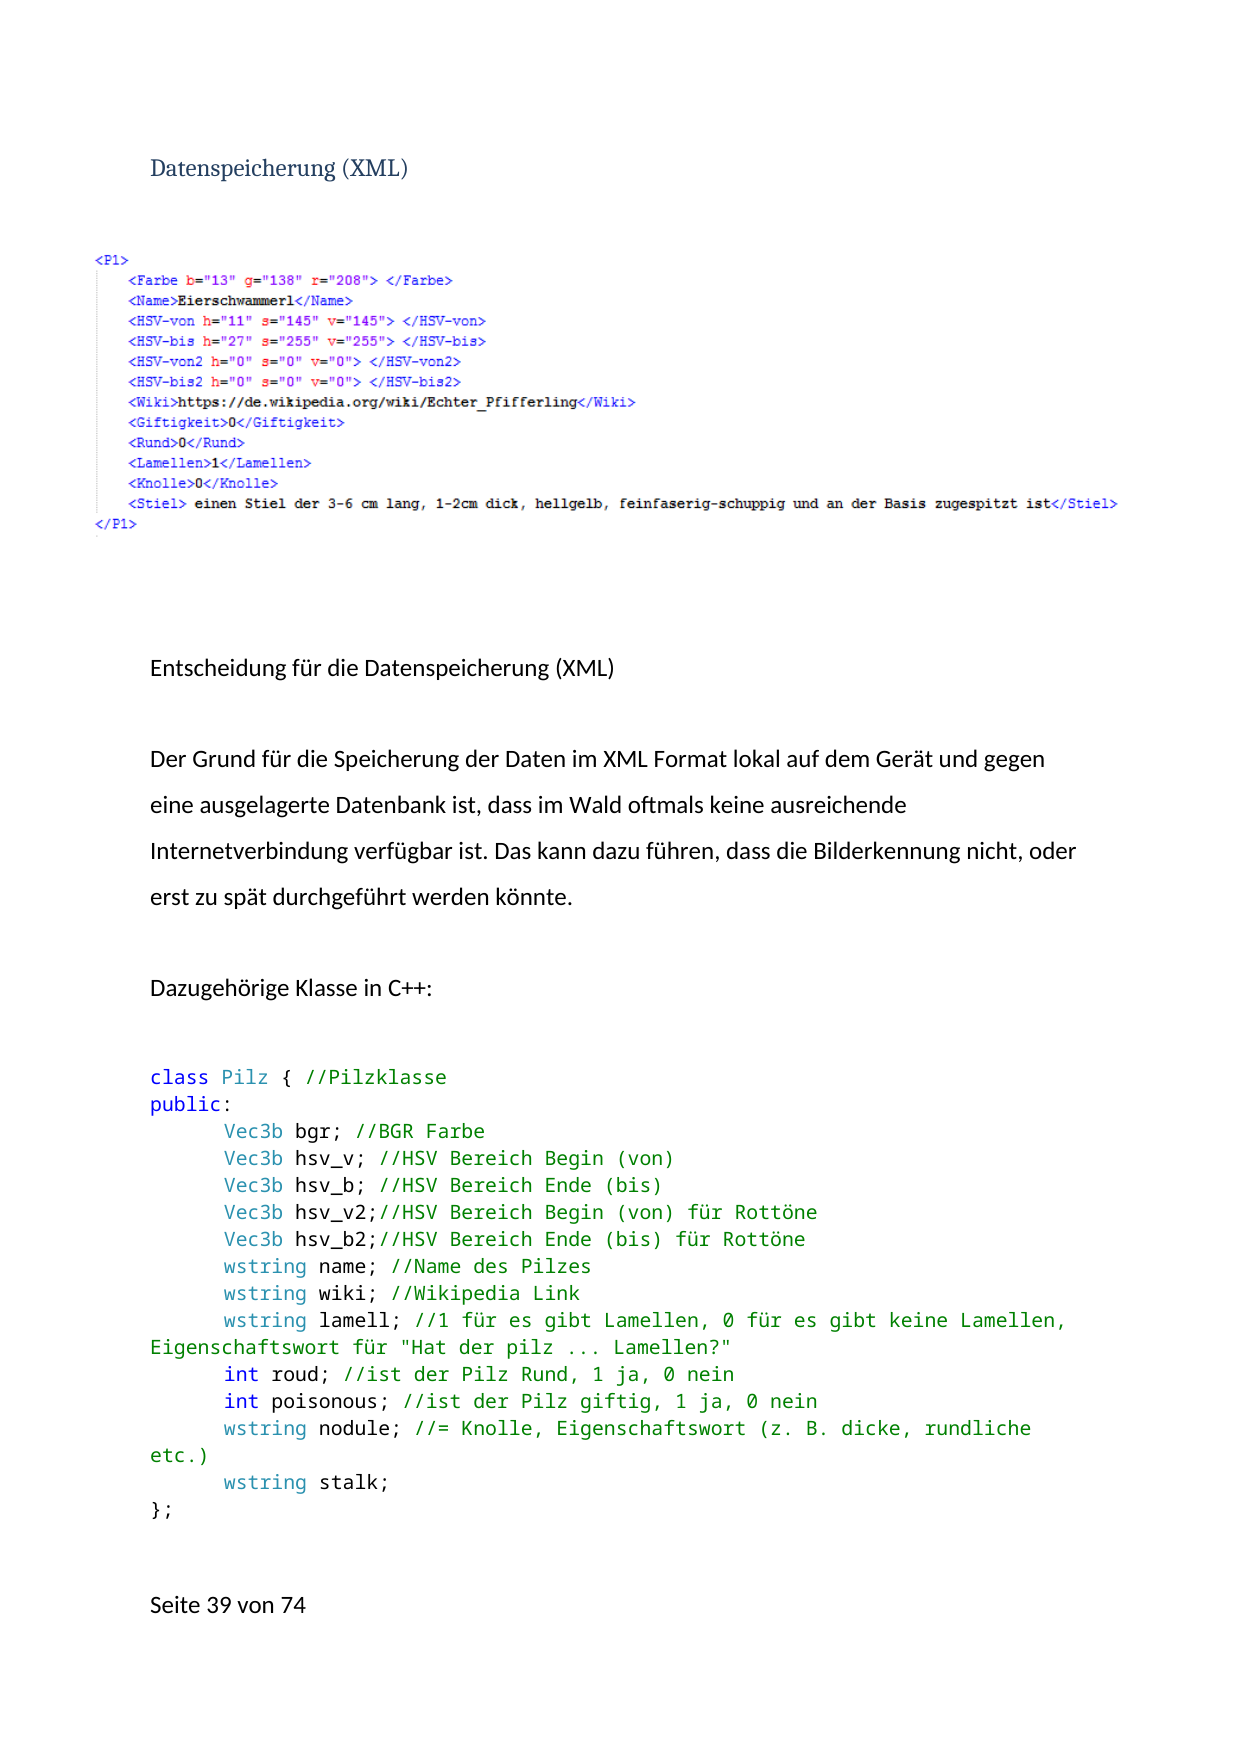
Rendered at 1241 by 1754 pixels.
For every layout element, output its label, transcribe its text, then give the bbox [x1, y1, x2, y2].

text Entscheidung für die Datenspeicherung (XML) [150, 652, 1090, 682]
text Der Grund für die Speicherung der Daten im XML Format lokal auf dem Gerät und gegen eine ausgelagerte Datenbank ist, dass im Wald oftmals keine ausreichende Internetverbindung verfügbar ist. Das kann dazu führen, dass die Bilderkennung nicht, oder erst zu spät durchgeführt werden könnte. [150, 743, 1090, 911]
text wstring wiki; //Wikipedia Link [150, 1279, 1090, 1306]
text Vec3b hsv_b2;//HSV Bereich Ende (bis) für Rottöne [150, 1225, 1090, 1252]
text Vec3b hsv_v; //HSV Bereich Begin (von) [150, 1144, 1090, 1171]
text }; [150, 1495, 1090, 1522]
text wstring nodule; //= Knolle, Eigenschaftswort (z. B. dicke, rundliche etc.) [150, 1414, 1090, 1468]
text wstring lamell; //1 für es gibt Lamellen, 0 für es gibt keine Lamellen, Eigenschaftswort für "Hat der pilz ... Lamellen?" [150, 1306, 1090, 1360]
text int roud; //ist der Pilz Rund, 1 ja, 0 nein [150, 1360, 1090, 1387]
text public: [150, 1091, 1090, 1117]
text wstring name; //Name des Pilzes [150, 1252, 1090, 1279]
text int poisonous; //ist der Pilz giftig, 1 ja, 0 nein [150, 1387, 1090, 1414]
text Dazugehörige Klasse in C++: [150, 972, 1090, 1003]
subtitle Datenspeicherung (XML) [150, 154, 1090, 183]
text Vec3b hsv_v2;//HSV Bereich Begin (von) für Rottöne [150, 1198, 1090, 1225]
text Vec3b bgr; //BGR Farbe [150, 1117, 1090, 1144]
text Vec3b hsv_b; //HSV Bereich Ende (bis) [150, 1171, 1090, 1198]
text class Pilz { //Pilzklasse [150, 1063, 1090, 1091]
picture [88, 248, 1152, 538]
text wstring stalk; [150, 1468, 1090, 1495]
